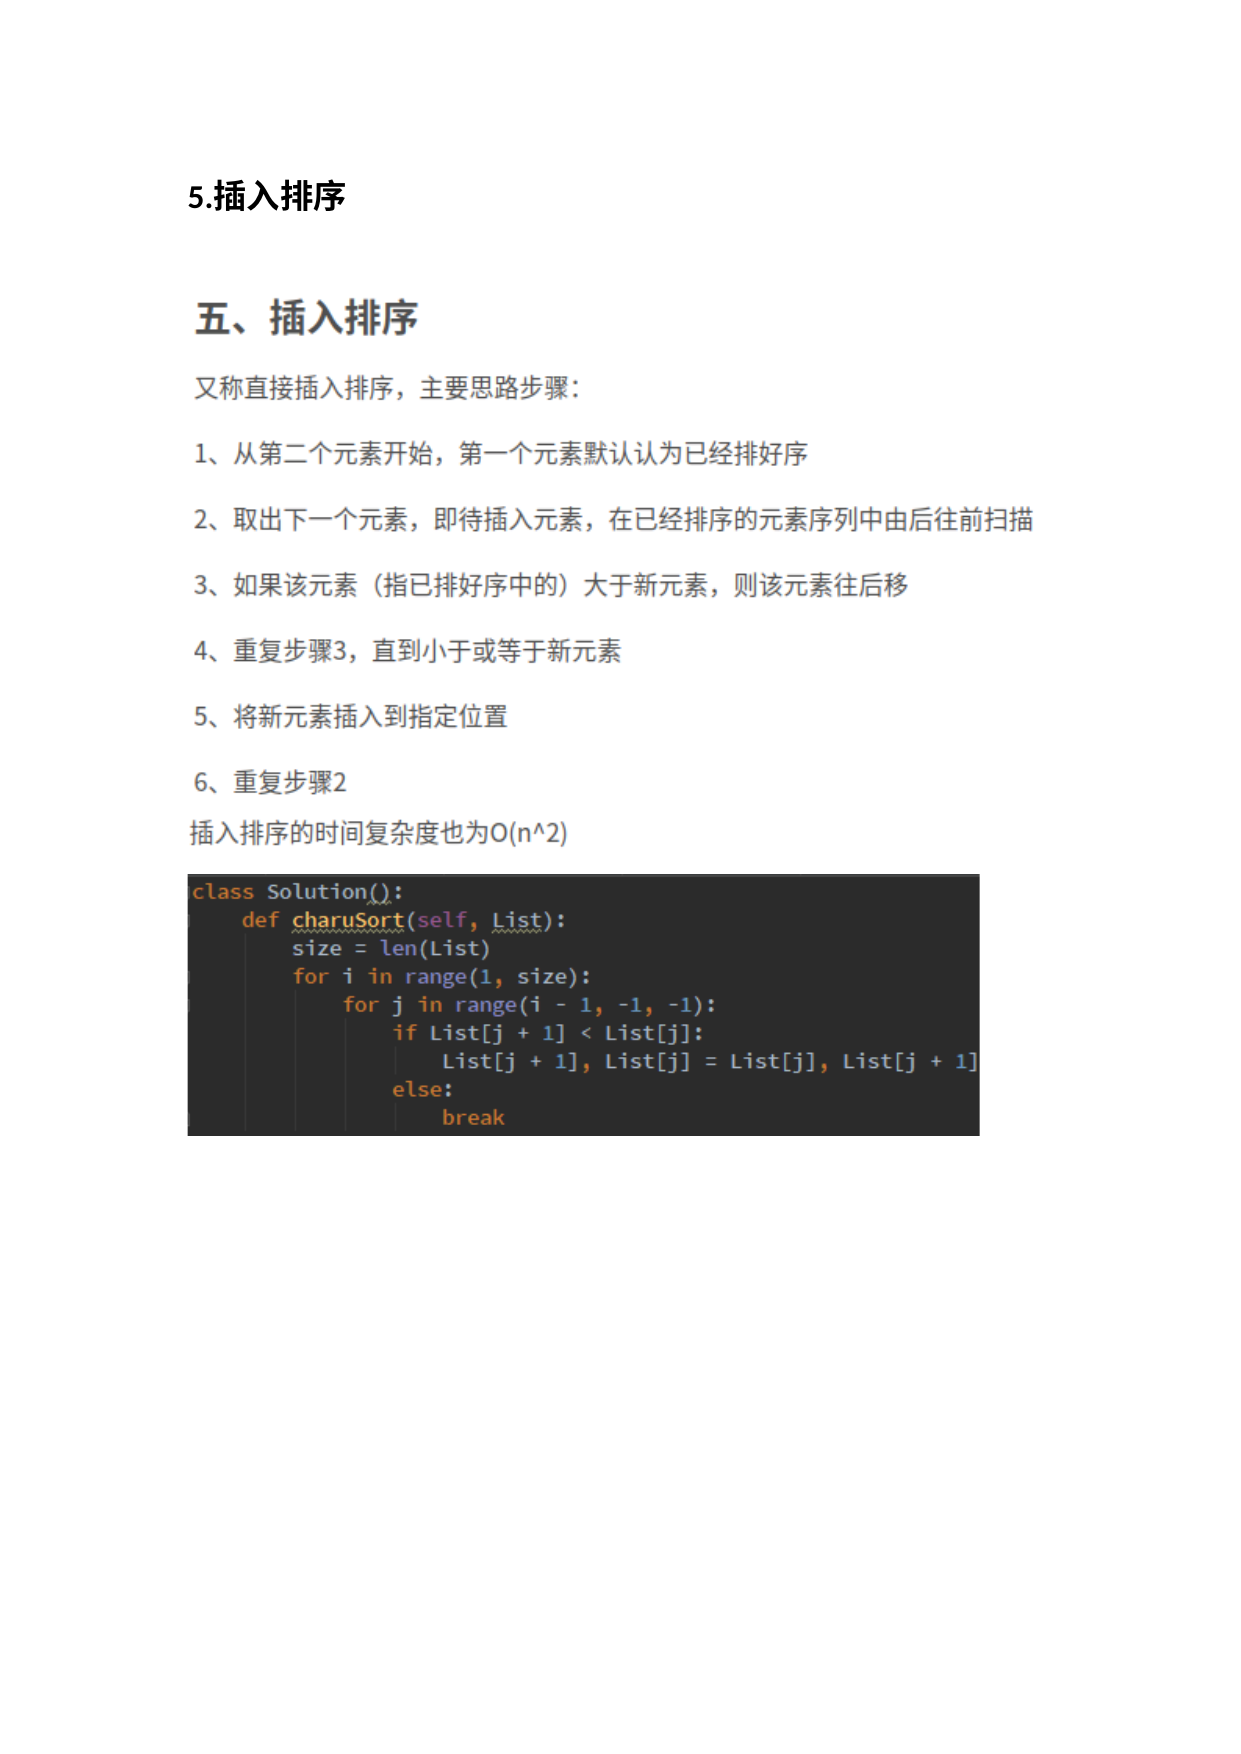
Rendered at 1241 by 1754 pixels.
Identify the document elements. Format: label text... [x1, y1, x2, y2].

subtitle 5.插入排序 [187, 162, 1053, 227]
picture [187, 289, 1044, 804]
picture [187, 874, 980, 1136]
picture [187, 809, 580, 858]
